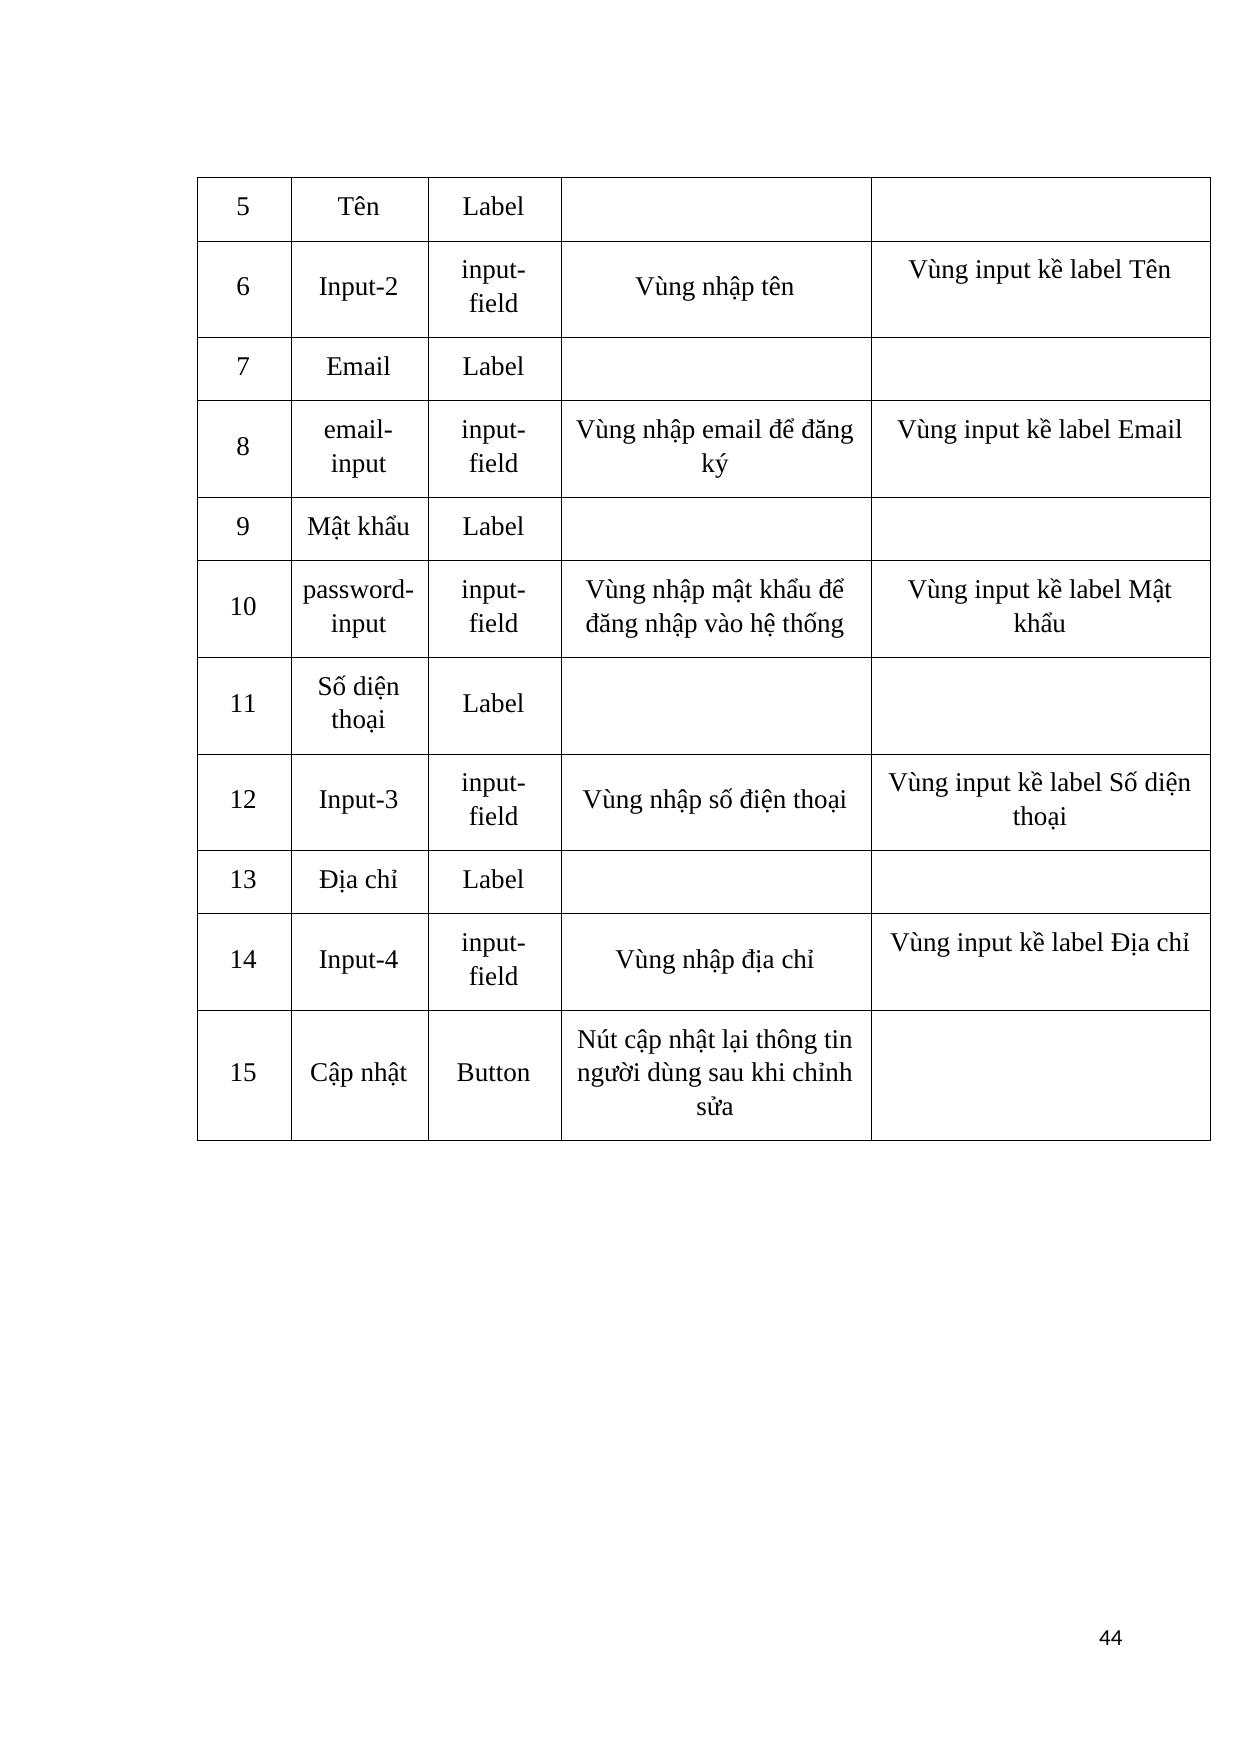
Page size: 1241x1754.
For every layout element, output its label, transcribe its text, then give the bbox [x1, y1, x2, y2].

table_cell [562, 178, 871, 241]
table_cell Vùng nhập địa chỉ [562, 914, 871, 1010]
table_cell 11 [198, 658, 291, 753]
table_cell Input-2 [292, 242, 428, 337]
table_cell Vùng nhập số điện thoại [562, 755, 871, 850]
table_cell 10 [198, 561, 291, 657]
table_cell [872, 851, 1210, 913]
table_cell [562, 338, 871, 400]
table_cell email-input [292, 401, 428, 497]
table_cell input-field [429, 561, 561, 657]
table_cell Vùng input kề label Tên [872, 242, 1210, 337]
table_cell 8 [198, 401, 291, 497]
table_cell input-field [429, 914, 561, 1010]
table_cell 7 [198, 338, 291, 400]
table_cell input-field [429, 755, 561, 850]
table_cell 9 [198, 498, 291, 560]
table_cell [872, 658, 1210, 753]
table_cell 5 [198, 178, 291, 241]
table_cell Mật khẩu [292, 498, 428, 560]
table_cell Input-4 [292, 914, 428, 1010]
table_cell Vùng nhập tên [562, 242, 871, 337]
table_cell 13 [198, 851, 291, 913]
table_cell 15 [198, 1011, 291, 1140]
table_cell Email [292, 338, 428, 400]
table_cell Input-3 [292, 755, 428, 850]
table_cell [872, 338, 1210, 400]
table_cell Vùng input kề label Địa chỉ [872, 914, 1210, 1010]
table_cell Cập nhật [292, 1011, 428, 1140]
table_cell Vùng input kề label Số diện thoại [872, 755, 1210, 850]
table_cell 14 [198, 914, 291, 1010]
table_cell Button [429, 1011, 561, 1140]
table_cell Label [429, 851, 561, 913]
table_cell Địa chỉ [292, 851, 428, 913]
table_cell 6 [198, 242, 291, 337]
table_cell 12 [198, 755, 291, 850]
table_cell Label [429, 498, 561, 560]
table_cell [562, 851, 871, 913]
table_cell input-field [429, 401, 561, 497]
table_cell Vùng input kề label Email [872, 401, 1210, 497]
table_cell Nút cập nhật lại thông tin người dùng sau khi chỉnh sửa [562, 1011, 871, 1140]
table_cell input-field [429, 242, 561, 337]
table_cell [562, 498, 871, 560]
table_cell Vùng nhập email để đăng ký [562, 401, 871, 497]
table_cell Label [429, 338, 561, 400]
table_cell [872, 178, 1210, 241]
table_cell Vùng input kề label Mật khẩu [872, 561, 1210, 657]
table_cell Label [429, 658, 561, 753]
table_cell [872, 1011, 1210, 1140]
table_cell Số diện thoại [292, 658, 428, 753]
table_cell Tên [292, 178, 428, 241]
table_cell Label [429, 178, 561, 241]
table_cell Vùng nhập mật khẩu để đăng nhập vào hệ thống [562, 561, 871, 657]
table_cell [872, 498, 1210, 560]
table_cell password-input [292, 561, 428, 657]
table_cell [562, 658, 871, 753]
